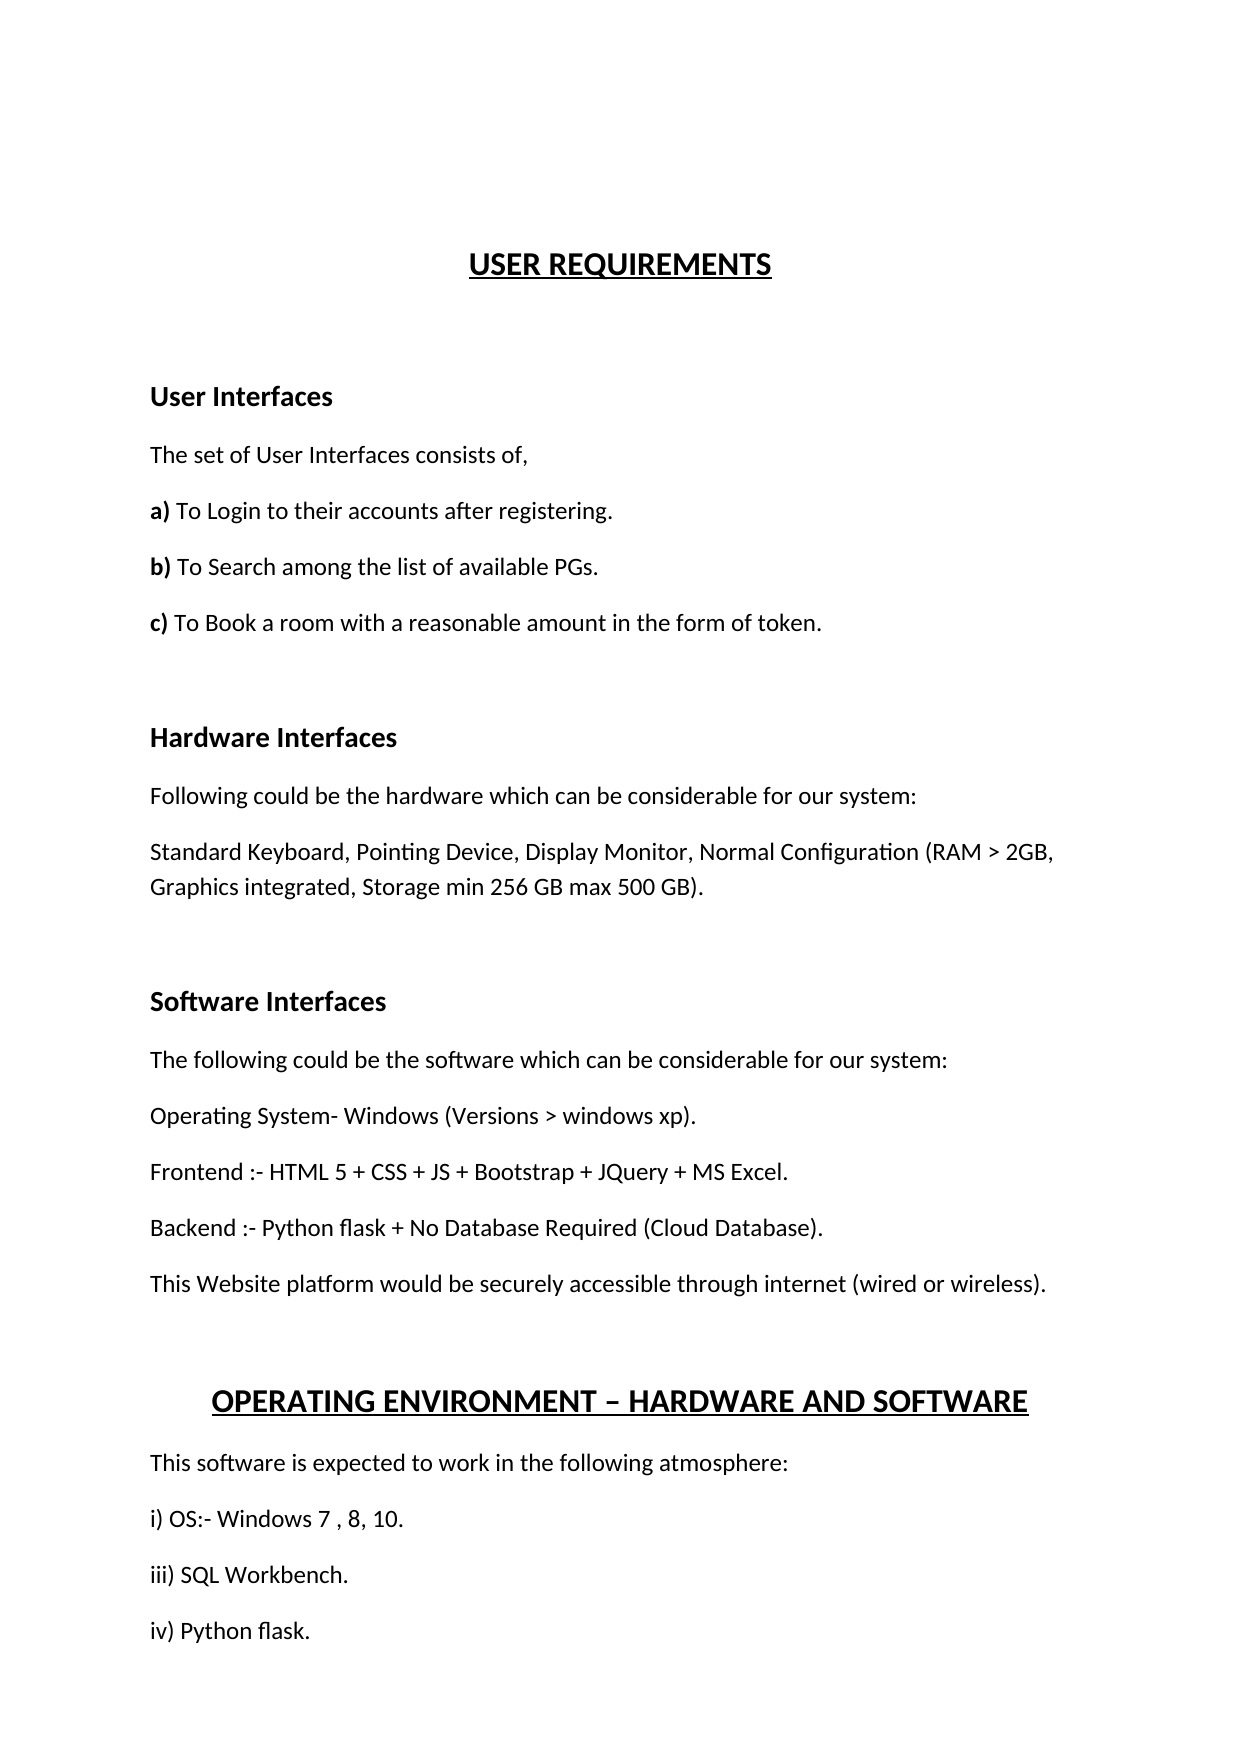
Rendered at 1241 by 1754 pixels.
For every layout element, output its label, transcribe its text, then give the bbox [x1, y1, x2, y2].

text USER REQUIREMENTS [150, 242, 1090, 283]
text iii) SQL Workbench. [150, 1559, 1090, 1589]
text iv) Python flask. [150, 1615, 1090, 1645]
text The set of User Interfaces consists of, [150, 439, 1090, 470]
text Frontend :- HTML 5 + CSS + JS + Bootstrap + JQuery + MS Excel. [150, 1156, 1090, 1187]
text Standard Keyboard, Pointing Device, Display Monitor, Normal Configuration (RAM > 2GB, Graphics integrated, Storage min 256 GB max 500 GB). [150, 836, 1090, 902]
text OPERATING ENVIRONMENT – HARDWARE AND SOFTWARE [150, 1380, 1090, 1420]
text The following could be the software which can be considerable for our system: [150, 1045, 1090, 1075]
text Software Interfaces [150, 983, 1090, 1018]
text User Interfaces [150, 378, 1090, 413]
text b) To Search among the list of available PGs. [150, 551, 1090, 582]
text Backend :- Python flask + No Database Required (Cloud Database). [150, 1212, 1090, 1243]
text c) To Book a room with a reasonable amount in the form of token. [150, 607, 1090, 637]
text Operating System- Windows (Versions > windows xp). [150, 1101, 1090, 1131]
text This software is expected to work in the following atmosphere: [150, 1447, 1090, 1478]
text i) OS:- Windows 7 , 8, 10. [150, 1503, 1090, 1534]
text Following could be the hardware which can be considerable for our system: [150, 780, 1090, 811]
text This Website platform would be securely accessible through internet (wired or wireless). [150, 1268, 1090, 1298]
text Hardware Interfaces [150, 719, 1090, 754]
text a) To Login to their accounts after registering. [150, 495, 1090, 526]
